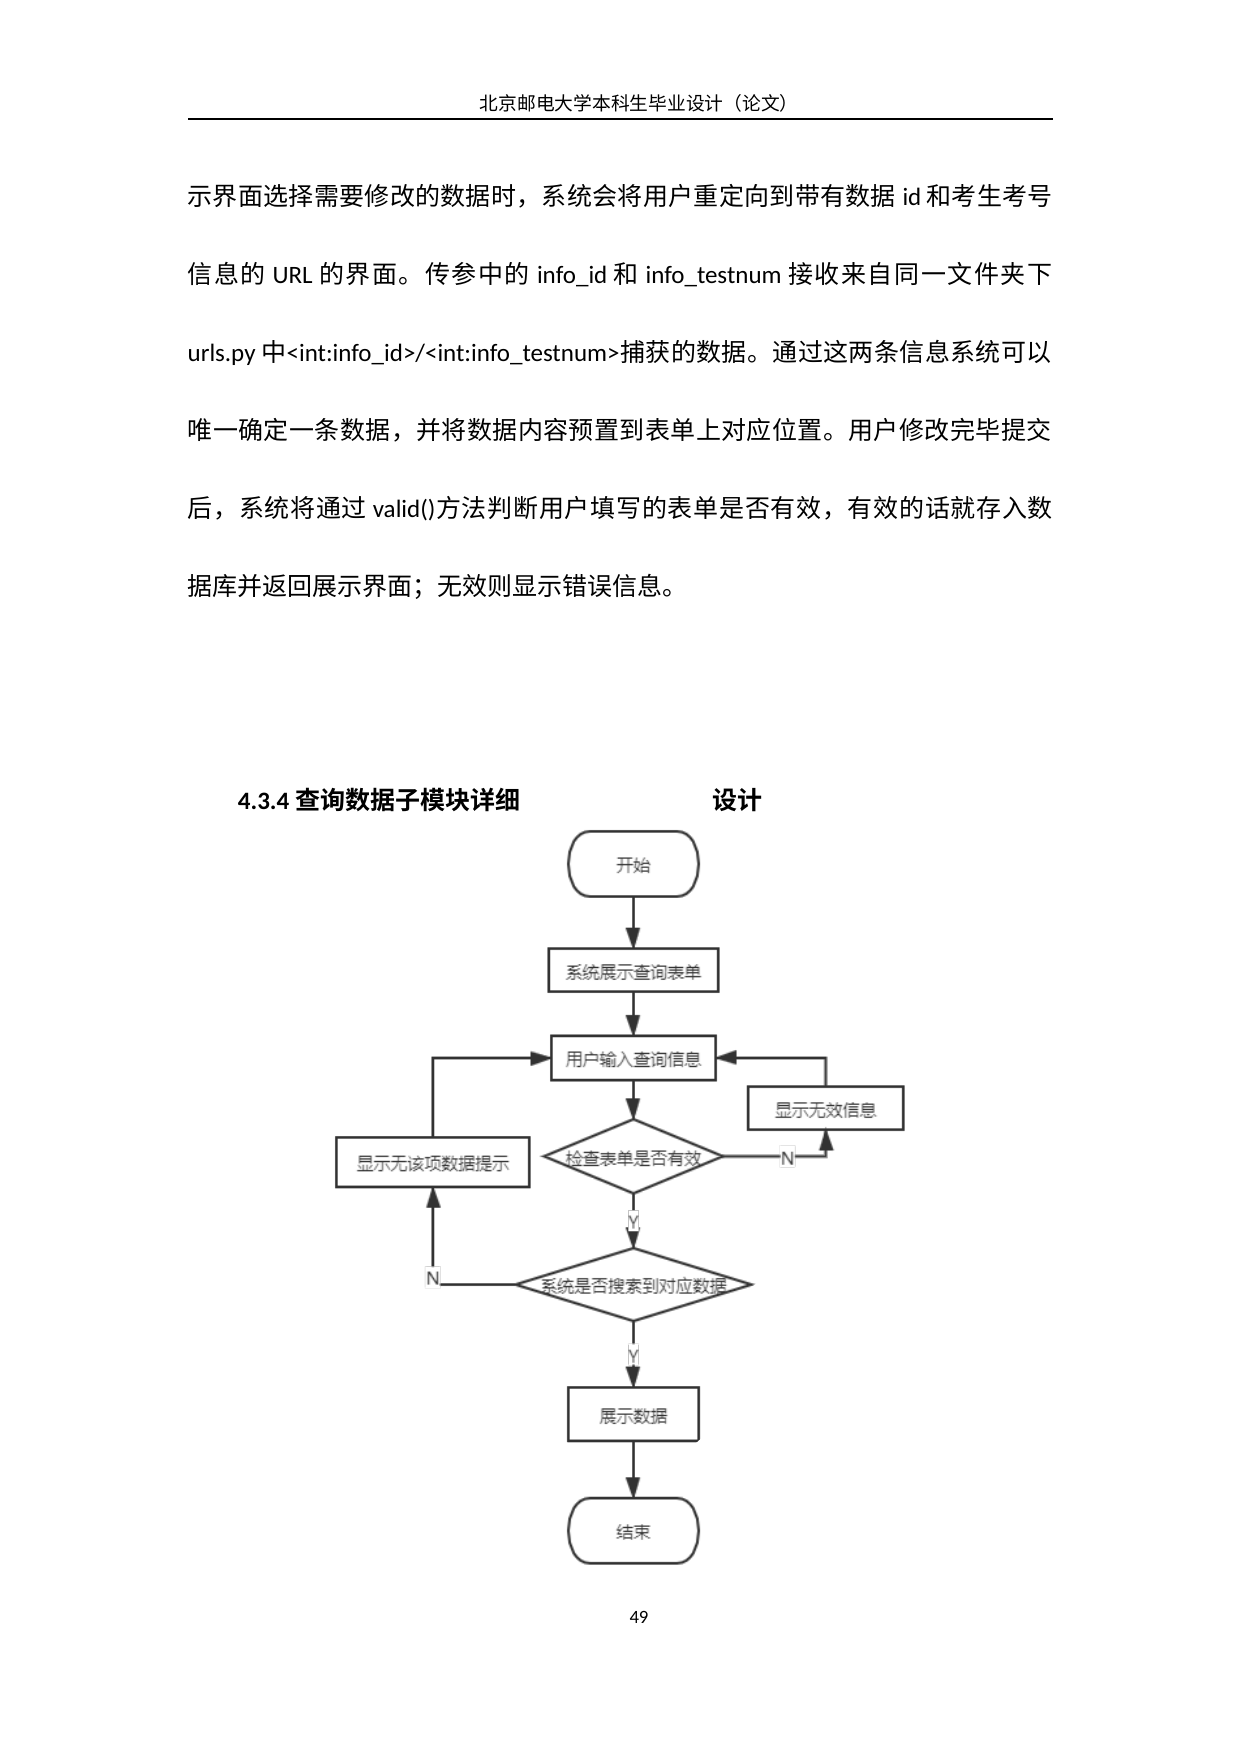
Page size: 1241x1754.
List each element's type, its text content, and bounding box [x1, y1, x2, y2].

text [187, 162, 1053, 617]
subtitle 4.3.4 查询数据子模块详细设计 [187, 766, 1028, 831]
picture [325, 821, 917, 1571]
